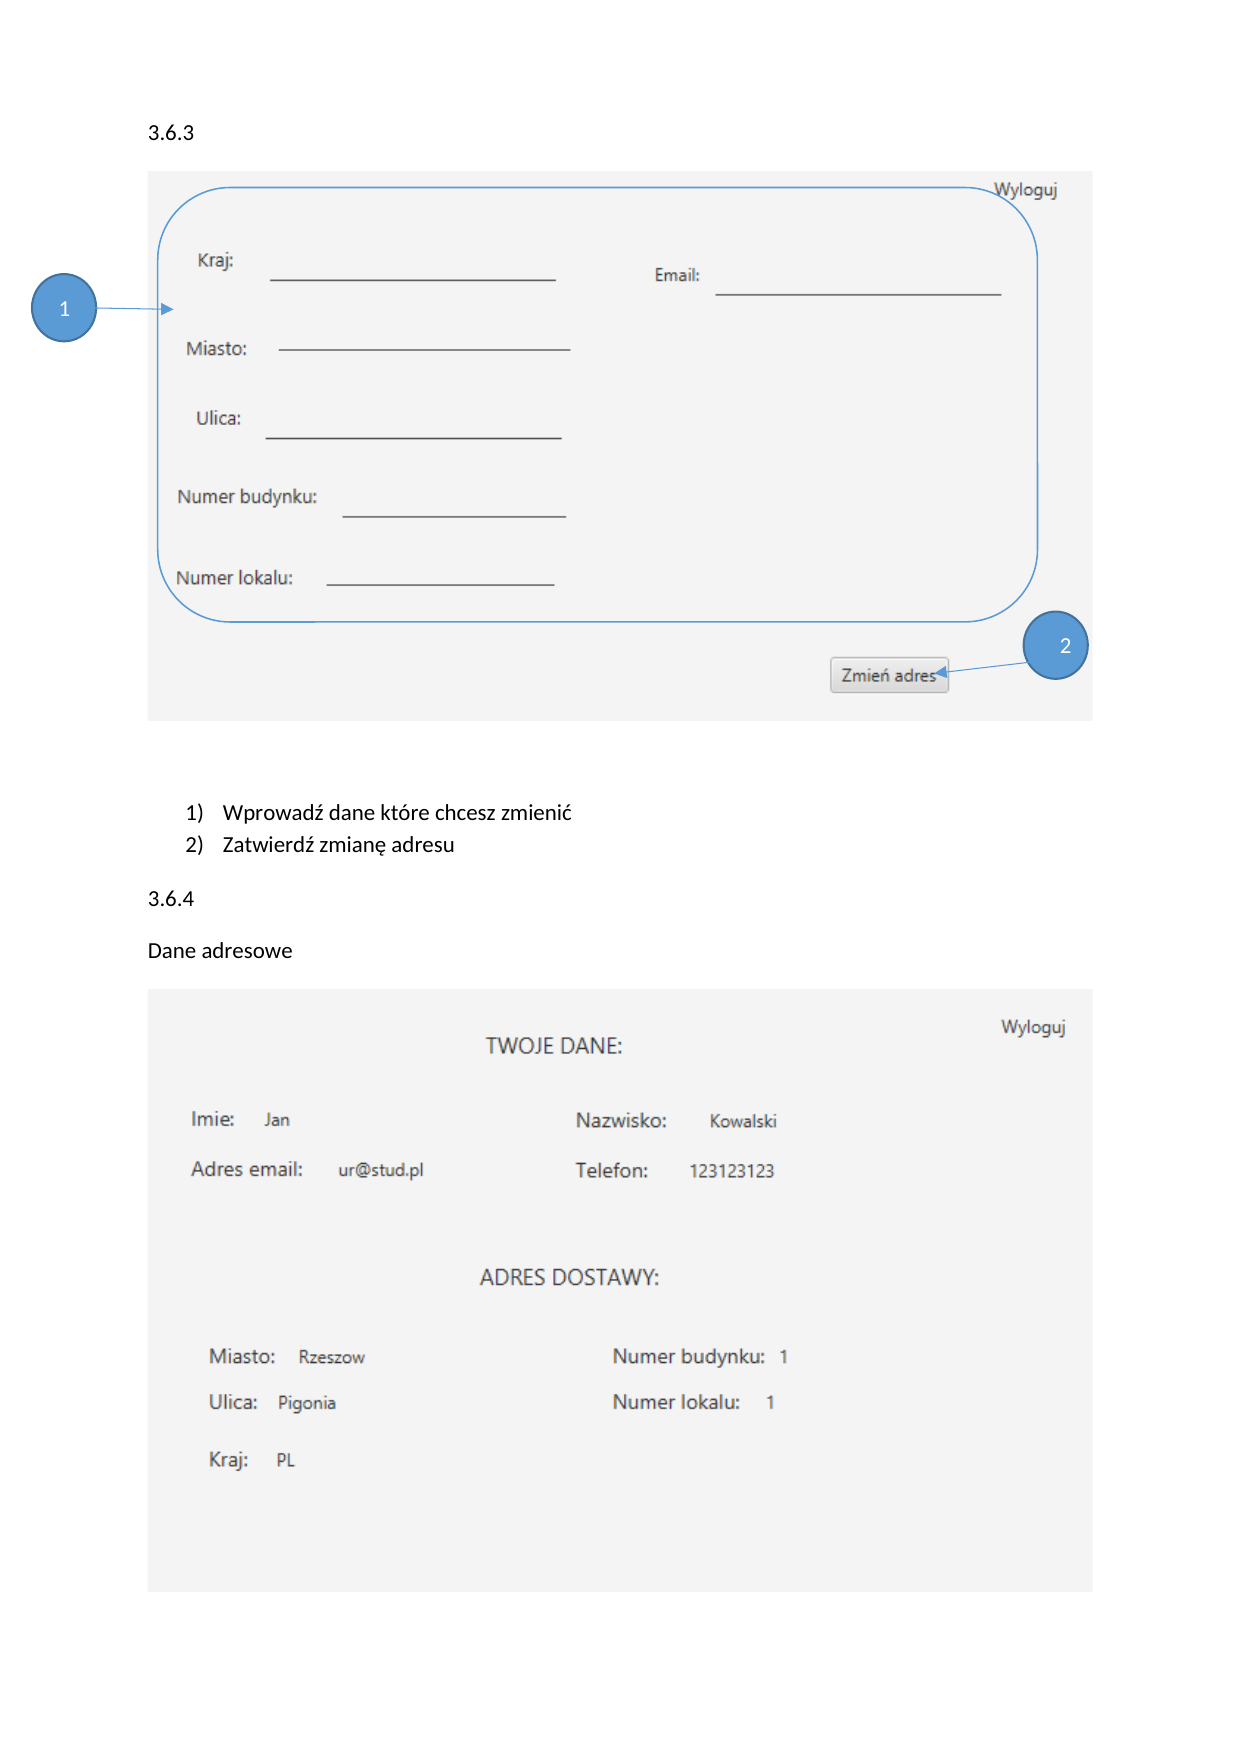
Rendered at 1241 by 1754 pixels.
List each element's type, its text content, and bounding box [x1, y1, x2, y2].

text Dane adresowe [148, 937, 1093, 965]
picture [147, 989, 1093, 1592]
picture [147, 171, 1093, 721]
list Zatwierdź zmianę adresu [185, 831, 1093, 859]
picture [159, 189, 1036, 621]
text 3.6.3 [148, 118, 1093, 146]
list Wprowadź dane które chcesz zmienić [185, 798, 1093, 826]
text 3.6.4 [148, 884, 1093, 912]
